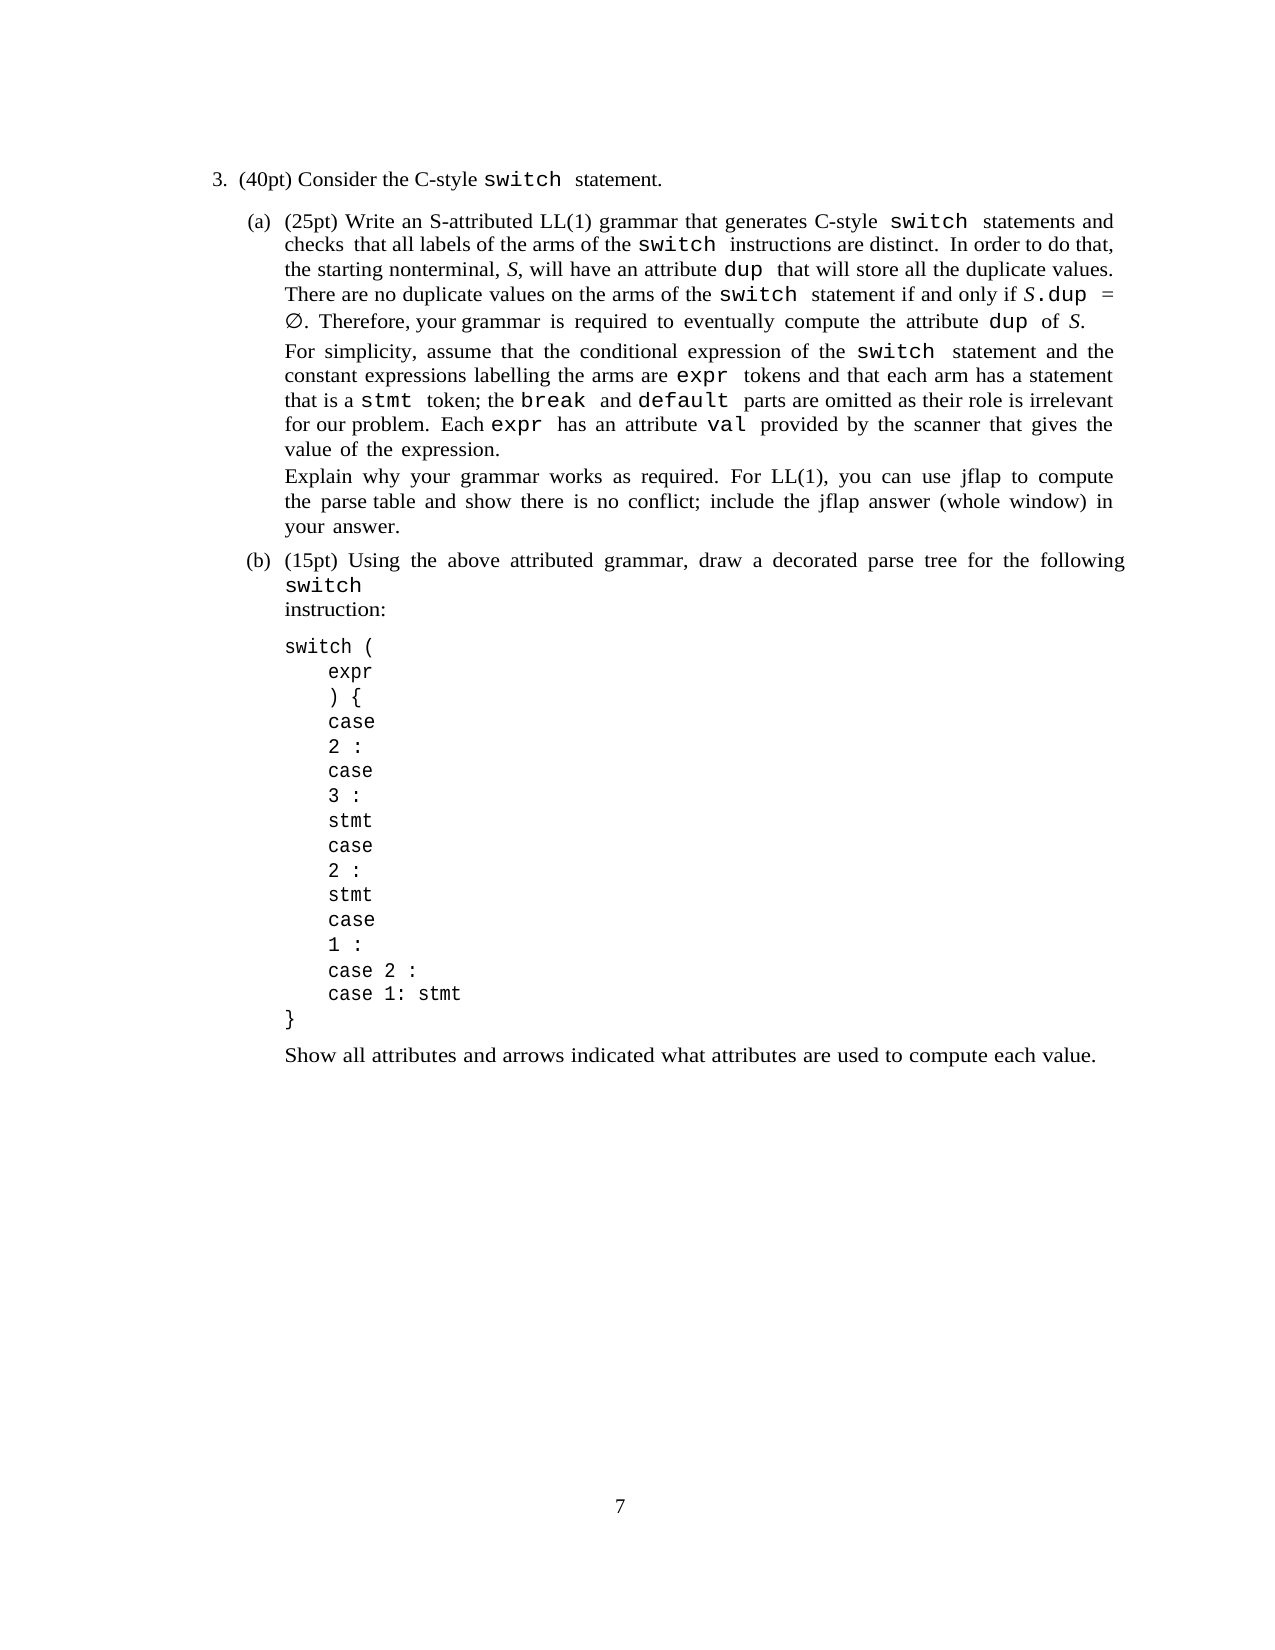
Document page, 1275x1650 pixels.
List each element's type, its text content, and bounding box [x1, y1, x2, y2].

text Explain why your grammar works as required. For LL(1), you can use jflap to compute the parse table and show there is no conflict; include the jflap answer (whole window) in your answer. [284, 464, 1114, 538]
list (40pt) Consider the C-style switch statement. [212, 167, 1125, 192]
text switch ( expr ) { case 2 : case 3 : stmt case 2 : stmt case 1 : [284, 636, 393, 958]
text Show all attributes and arrows indicated what attributes are used to compute each value. [284, 1043, 1125, 1067]
text } [284, 1008, 1125, 1032]
text For simplicity, assume that the conditional expression of the switch statement and the constant expressions labelling the arms are expr tokens and that each arm has a statement that is a stmt token; the break and default parts are omitted as their role is irrelevant for our problem. Each expr has an attribute val provided by the scanner that gives the value of the expression. [284, 339, 1114, 461]
text case 2 : [328, 959, 1125, 982]
text case 1: stmt [328, 983, 1125, 1007]
list (15pt) Using the above attributed grammar, draw a decorated parse tree for the following switch [246, 547, 1125, 597]
text instruction: [284, 597, 1125, 621]
list (25pt) Write an S-attributed LL(1) grammar that generates C-style switch statements and checks that all labels of the arms of the switch instructions are distinct. In order to do that, the starting nonterminal, S, will have an attribute dup that will store all the duplicate values. There are no duplicate values on the arms of the switch statement if and only if S.dup = ∅. Therefore, your grammar is required to eventually compute the attribute dup of S. [247, 209, 1114, 335]
